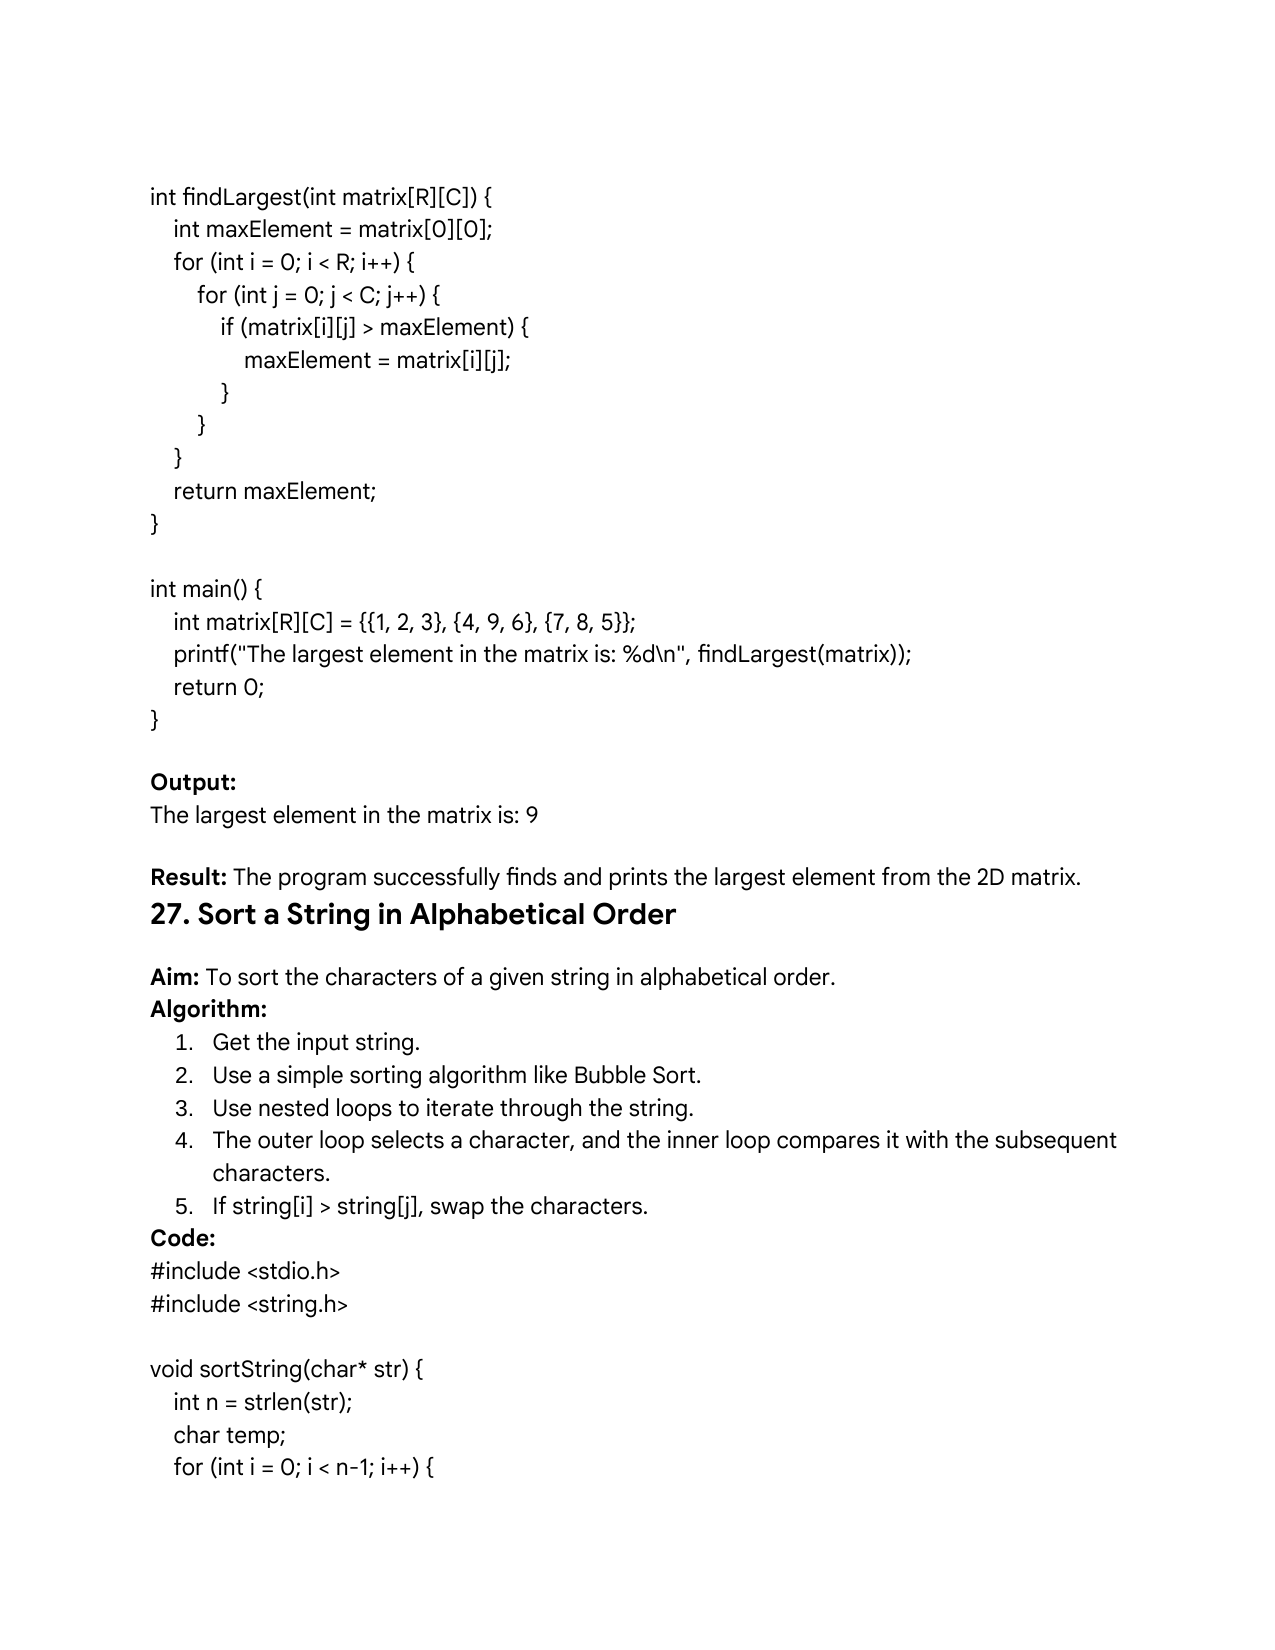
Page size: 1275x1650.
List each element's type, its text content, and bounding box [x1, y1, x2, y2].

text Code: [150, 1224, 1125, 1253]
list Get the input string. [175, 1028, 1125, 1057]
text The largest element in the matrix is: 9 [150, 801, 1125, 860]
text Output: [150, 768, 1125, 797]
text Result: The program successfully finds and prints the largest element from the 2D matrix. [150, 863, 1125, 892]
list If string[i] > string[j], swap the characters. [175, 1192, 1125, 1221]
text Algorithm: [150, 996, 1125, 1024]
subtitle 27. Sort a String in Alphabetical Order [150, 896, 1125, 933]
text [150, 150, 1125, 765]
list Use nested loops to iterate through the string. [175, 1094, 1125, 1122]
text Aim: To sort the characters of a given string in alphabetical order. [150, 963, 1125, 992]
list The outer loop selects a character, and the inner loop compares it with the subsequent characters. [175, 1126, 1125, 1188]
list Use a simple sorting algorithm like Bubble Sort. [175, 1061, 1125, 1090]
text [150, 1257, 1125, 1482]
